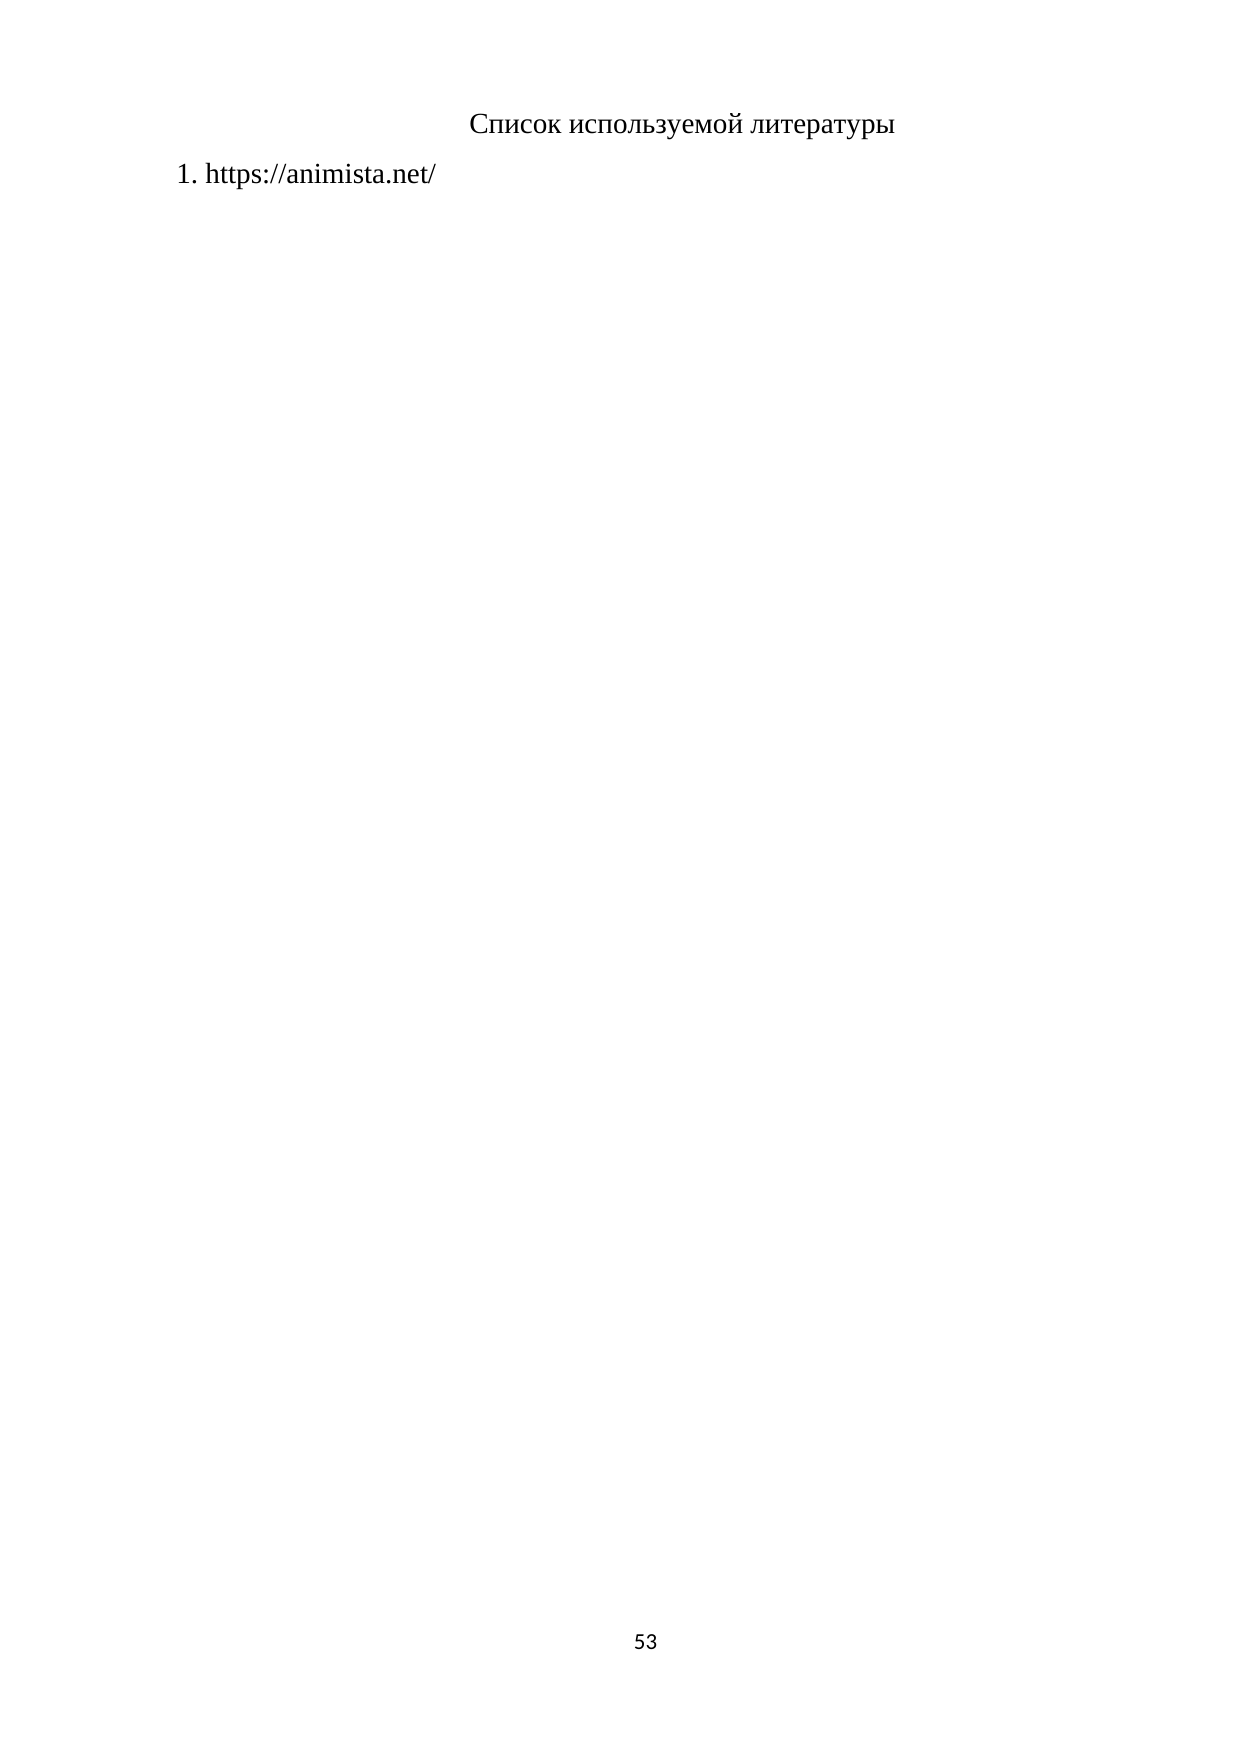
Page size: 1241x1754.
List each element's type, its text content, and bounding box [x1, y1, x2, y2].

text 1. https://animista.net/ [102, 157, 1188, 190]
text Список используемой литературы [102, 106, 1188, 140]
